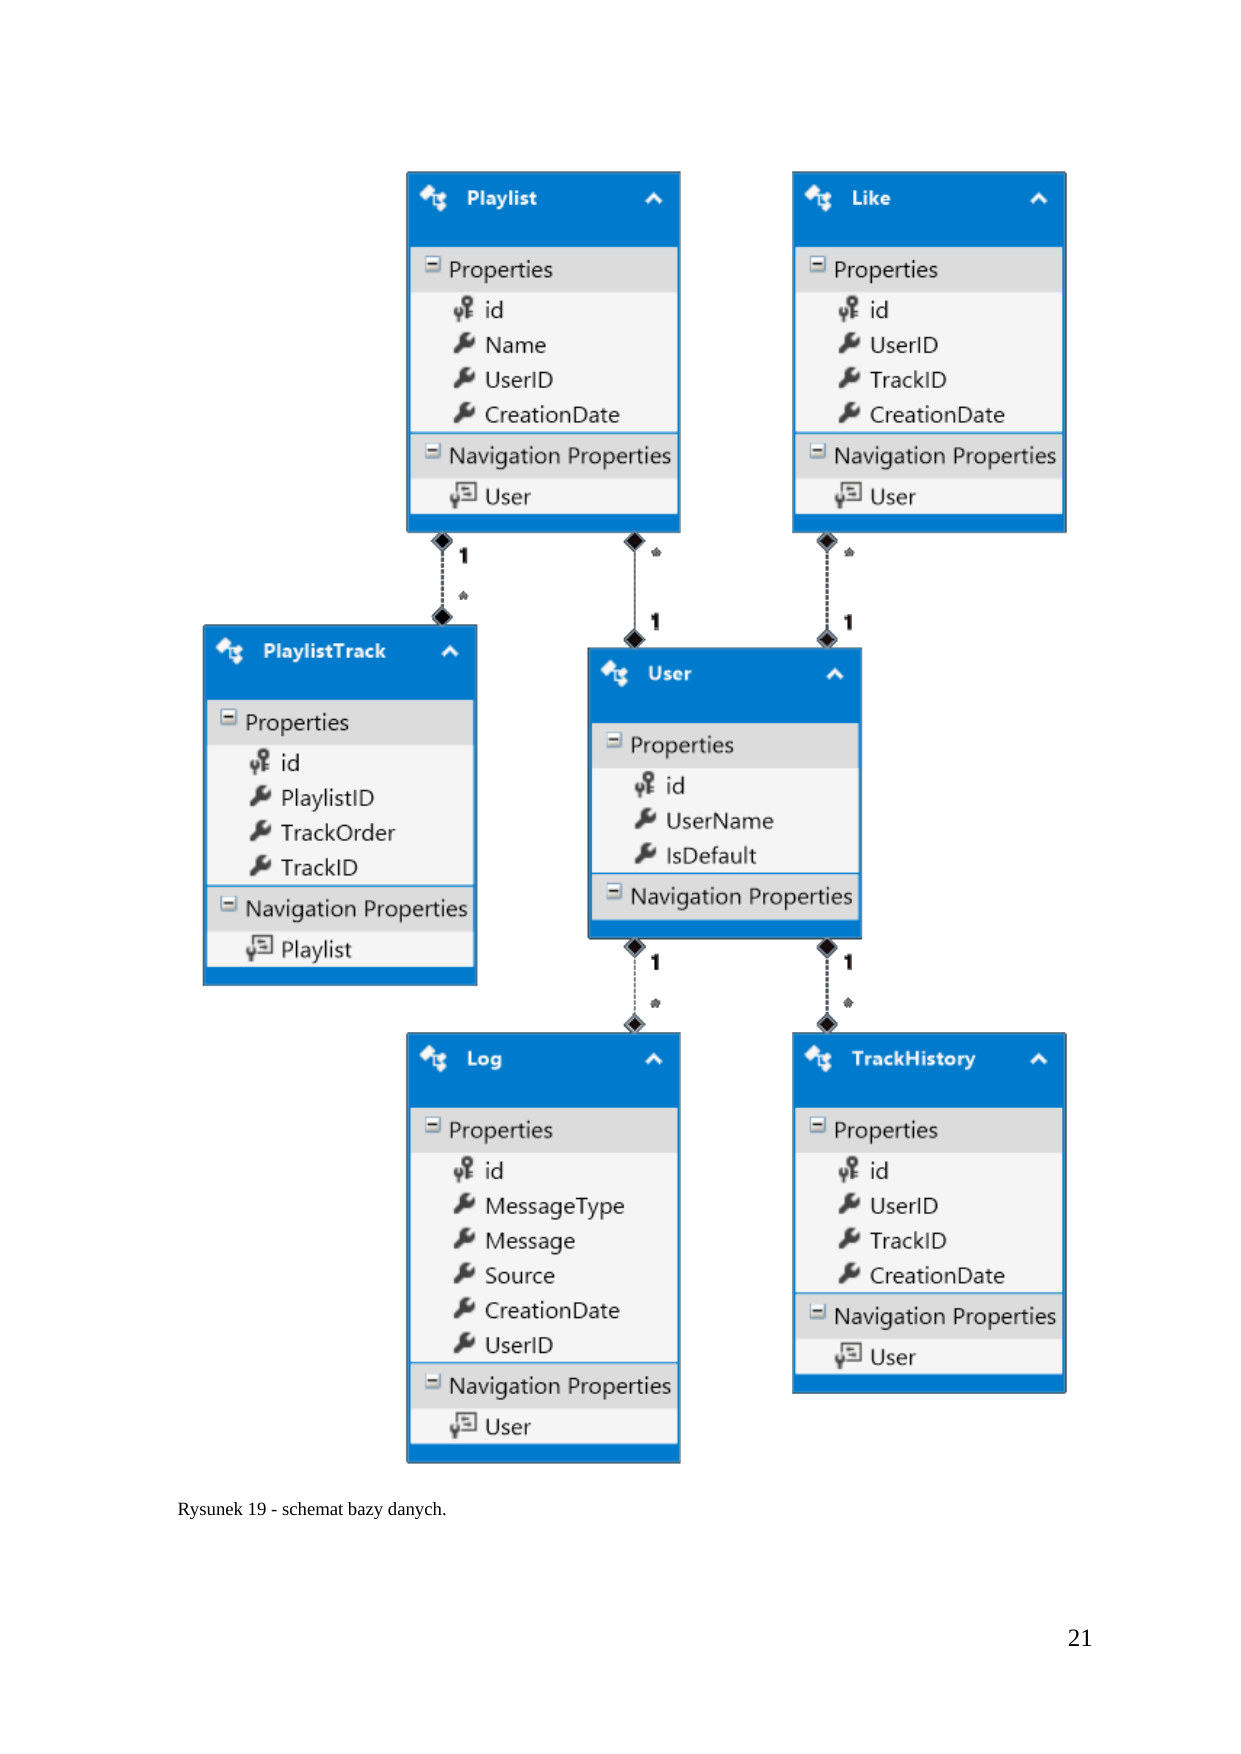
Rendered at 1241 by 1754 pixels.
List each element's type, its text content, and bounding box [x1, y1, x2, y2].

picture [177, 147, 1093, 1484]
text Rysunek 19 - schemat bazy danych. [177, 1498, 1092, 1520]
